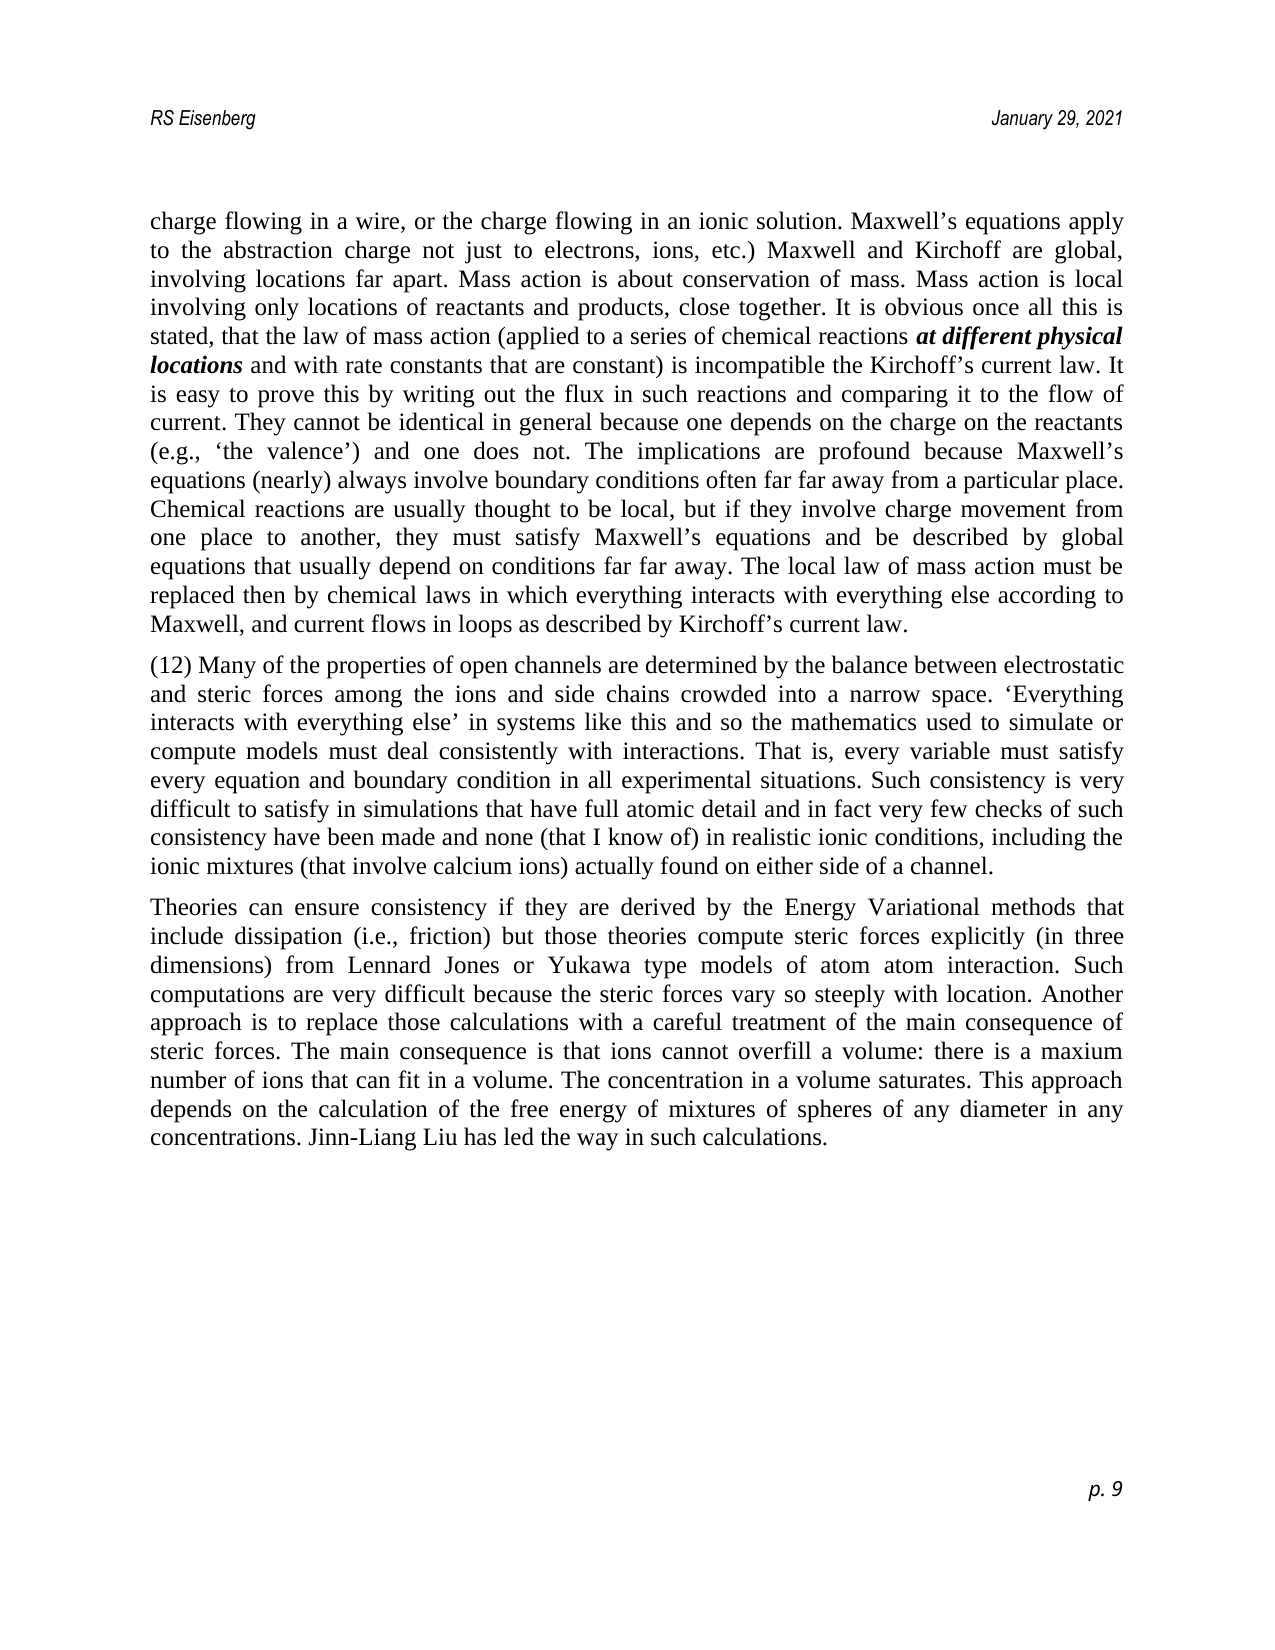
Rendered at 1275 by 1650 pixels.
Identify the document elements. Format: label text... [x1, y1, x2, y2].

text (12) Many of the properties of open channels are determined by the balance between electrostatic and steric forces among the ions and side chains crowded into a narrow space. ‘Everything interacts with everything else’ in systems like this and so the mathematics used to simulate or compute models must deal consistently with interactions. That is, every variable must satisfy every equation and boundary condition in all experimental situations. Such consistency is very difficult to satisfy in simulations that have full atomic detail and in fact very few checks of such consistency have been made and none (that I know of) in realistic ionic conditions, including the ionic mixtures (that involve calcium ions) actually found on either side of a channel. [150, 650, 1125, 880]
text Theories can ensure consistency if they are derived by the Energy Variational methods that include dissipation (i.e., friction) but those theories compute steric forces explicitly (in three dimensions) from Lennard Jones or Yukawa type models of atom atom interaction. Such computations are very difficult because the steric forces vary so steeply with location. Another approach is to replace those calculations with a careful treatment of the main consequence of steric forces. The main consequence is that ions cannot overfill a volume: there is a maxium number of ions that can fit in a volume. The concentration in a volume saturates. This approach depends on the calculation of the free energy of mixtures of spheres of any diameter in any concentrations. Jinn-Liang Liu has led the way in such calculations. [150, 892, 1125, 1151]
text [150, 206, 1125, 637]
